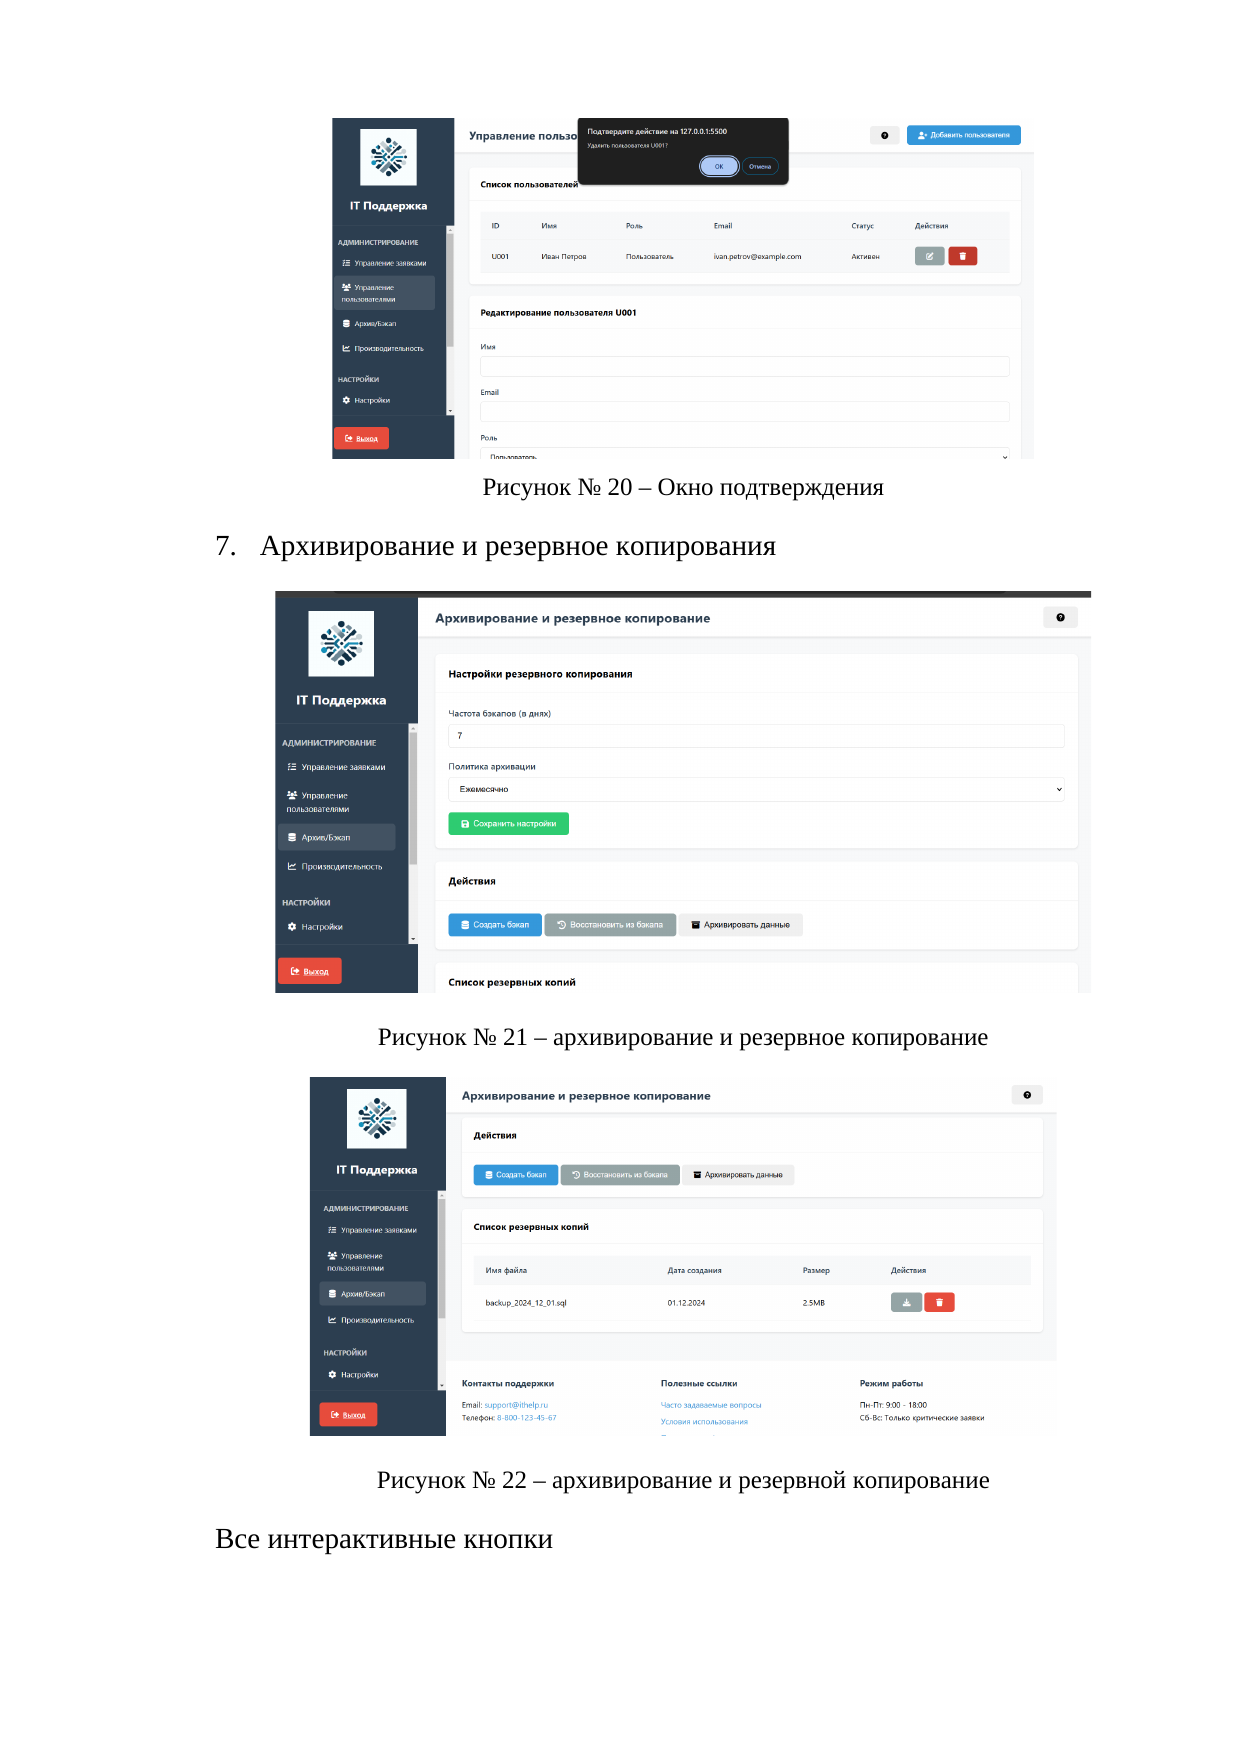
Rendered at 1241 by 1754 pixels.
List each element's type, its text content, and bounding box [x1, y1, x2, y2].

picture [332, 118, 1034, 459]
list Архивирование и резервное копирования [215, 528, 1152, 562]
picture [309, 1077, 1057, 1436]
picture [275, 591, 1092, 993]
text Все интерактивные кнопки [215, 1521, 1152, 1554]
text Рисунок № 22 – архивирование и резервной копирование [215, 1465, 1152, 1494]
text Рисунок № 21 – архивирование и резервное копирование [215, 1022, 1152, 1051]
